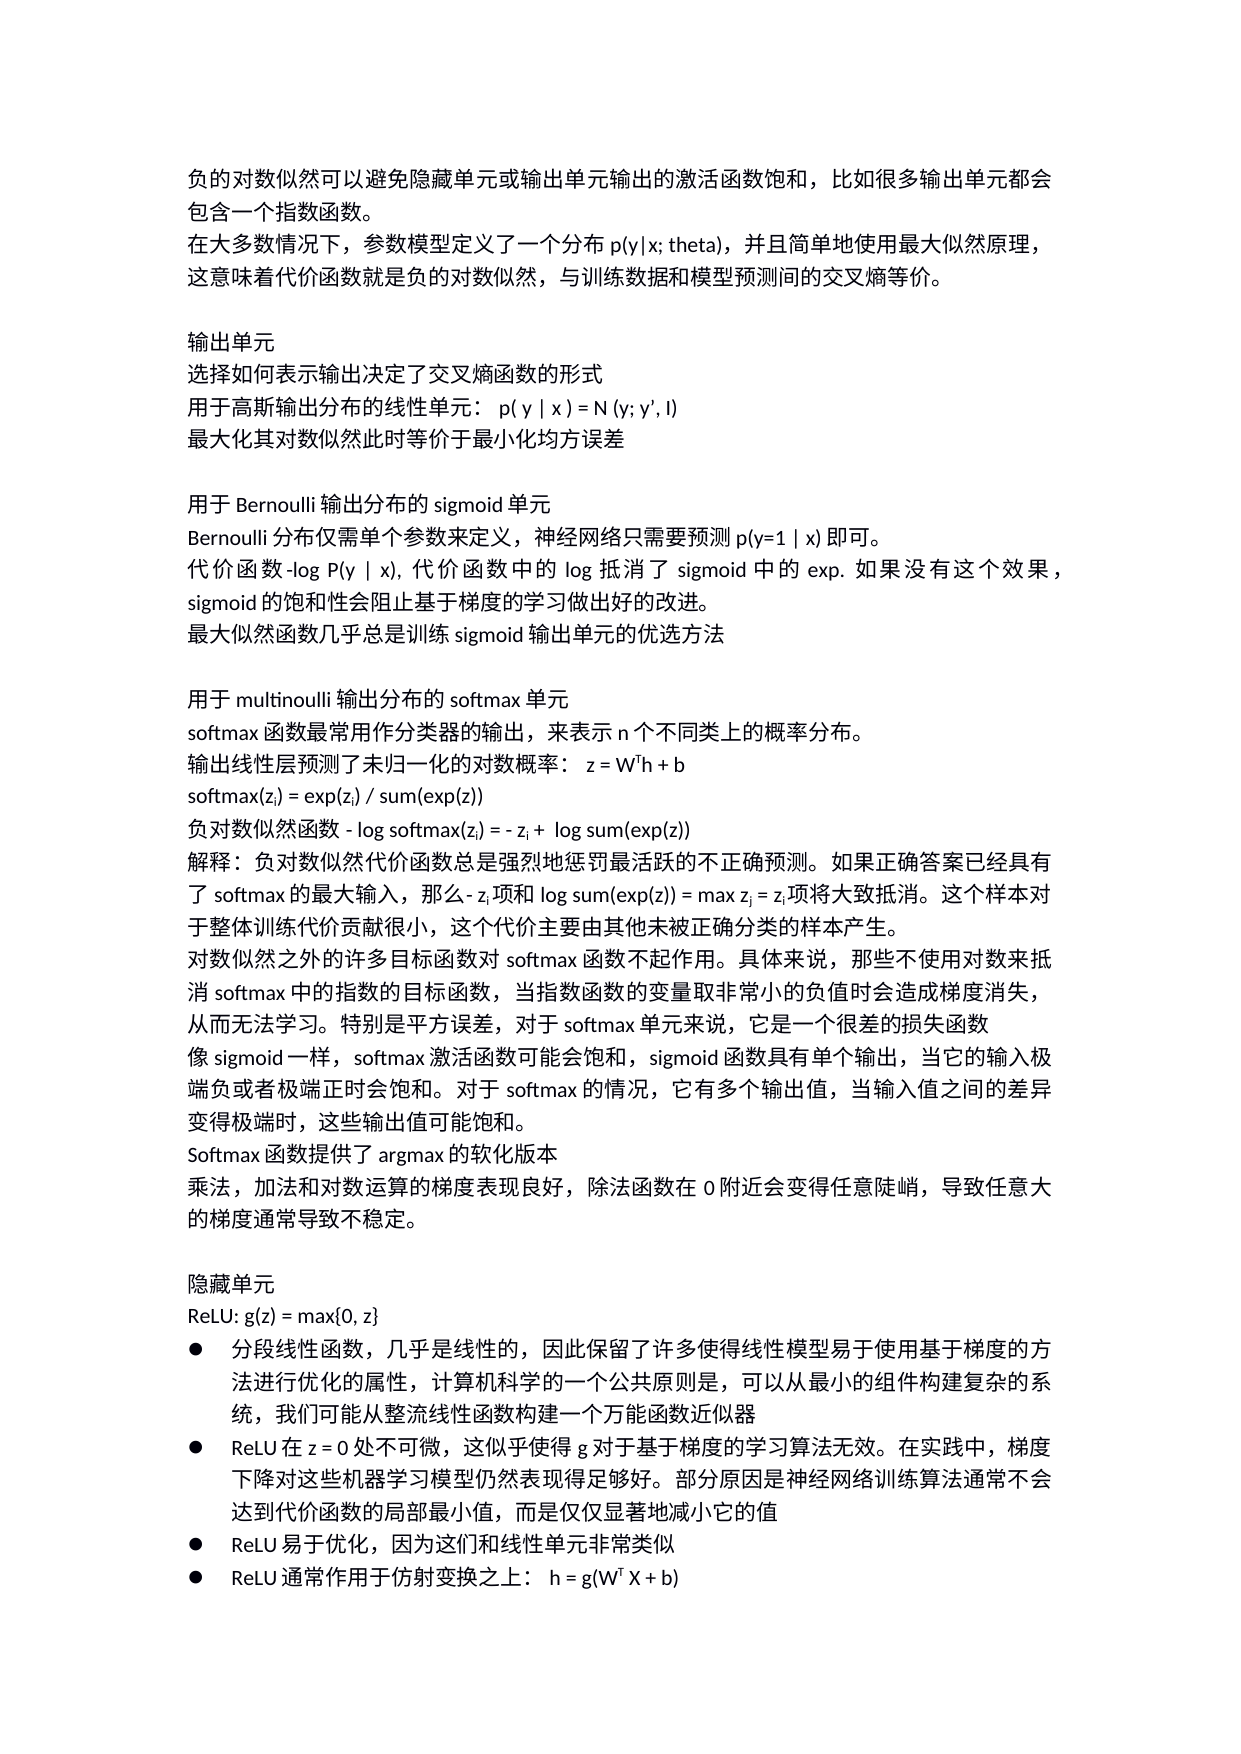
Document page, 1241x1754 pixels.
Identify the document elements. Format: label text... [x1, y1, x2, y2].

text 代价函数-log P(y | x), 代价函数中的log抵消了sigmoid中的exp. 如果没有这个效果，sigmoid的饱和性会阻止基于梯度的学习做出好的改进。 [187, 552, 1053, 617]
text 隐藏单元 [187, 1267, 1053, 1299]
text 最大化其对数似然此时等价于最小化均方误差 [187, 422, 1053, 454]
list ReLU易于优化，因为这们和线性单元非常类似 [187, 1527, 1053, 1559]
text 用于multinoulli输出分布的softmax单元 [187, 682, 1053, 714]
text 最大似然函数几乎总是训练sigmoid输出单元的优选方法 [187, 617, 1053, 649]
text Softmax函数提供了argmax的软化版本 [187, 1137, 1053, 1169]
text softmax(zi) = exp(zi) / sum(exp(z)) [187, 779, 1053, 812]
text 乘法，加法和对数运算的梯度表现良好，除法函数在0附近会变得任意陡峭，导致任意大的梯度通常导致不稳定。 [187, 1169, 1053, 1234]
text 选择如何表示输出决定了交叉熵函数的形式 [187, 357, 1053, 389]
text 用于高斯输出分布的线性单元： p( y | x ) = N (y; y’, I) [187, 389, 1053, 422]
text 解释：负对数似然代价函数总是强烈地惩罚最活跃的不正确预测。如果正确答案已经具有了softmax的最大输入，那么- zi项和log sum(exp(z)) = max zj = zi项将大致抵消。这个样本对于整体训练代价贡献很小，这个代价主要由其他未被正确分类的样本产生。 [187, 844, 1053, 942]
text Bernoulli分布仅需单个参数来定义，神经网络只需要预测p(y=1 | x) 即可。 [187, 519, 1053, 552]
text 输出单元 [187, 324, 1053, 357]
text 输出线性层预测了未归一化的对数概率： z = WTh + b [187, 747, 1053, 779]
text ReLU: g(z) = max{0, z} [187, 1299, 1053, 1332]
list ReLU在z = 0 处不可微，这似乎使得g对于基于梯度的学习算法无效。在实践中，梯度下降对这些机器学习模型仍然表现得足够好。部分原因是神经网络训练算法通常不会达到代价函数的局部最小值，而是仅仅显著地减小它的值 [187, 1429, 1053, 1527]
text 像sigmoid一样，softmax激活函数可能会饱和，sigmoid函数具有单个输出，当它的输入极端负或者极端正时会饱和。对于softmax的情况，它有多个输出值，当输入值之间的差异变得极端时，这些输出值可能饱和。 [187, 1039, 1053, 1137]
list 分段线性函数，几乎是线性的，因此保留了许多使得线性模型易于使用基于梯度的方法进行优化的属性，计算机科学的一个公共原则是，可以从最小的组件构建复杂的系统，我们可能从整流线性函数构建一个万能函数近似器 [187, 1332, 1053, 1429]
text 用于Bernoulli输出分布的sigmoid单元 [187, 487, 1053, 519]
text softmax函数最常用作分类器的输出，来表示n个不同类上的概率分布。 [187, 714, 1053, 747]
text 负的对数似然可以避免隐藏单元或输出单元输出的激活函数饱和，比如很多输出单元都会包含一个指数函数。 [187, 162, 1053, 227]
list ReLU通常作用于仿射变换之上： h = g(WT X + b) [187, 1559, 1053, 1592]
text 对数似然之外的许多目标函数对softmax函数不起作用。具体来说，那些不使用对数来抵消softmax中的指数的目标函数，当指数函数的变量取非常小的负值时会造成梯度消失，从而无法学习。特别是平方误差，对于softmax单元来说，它是一个很差的损失函数 [187, 942, 1053, 1039]
text 负对数似然函数 - log softmax(zi) = - zi + log sum(exp(z)) [187, 812, 1053, 844]
text 在大多数情况下，参数模型定义了一个分布p(y|x; theta)，并且简单地使用最大似然原理，这意味着代价函数就是负的对数似然，与训练数据和模型预测间的交叉熵等价。 [187, 227, 1053, 292]
